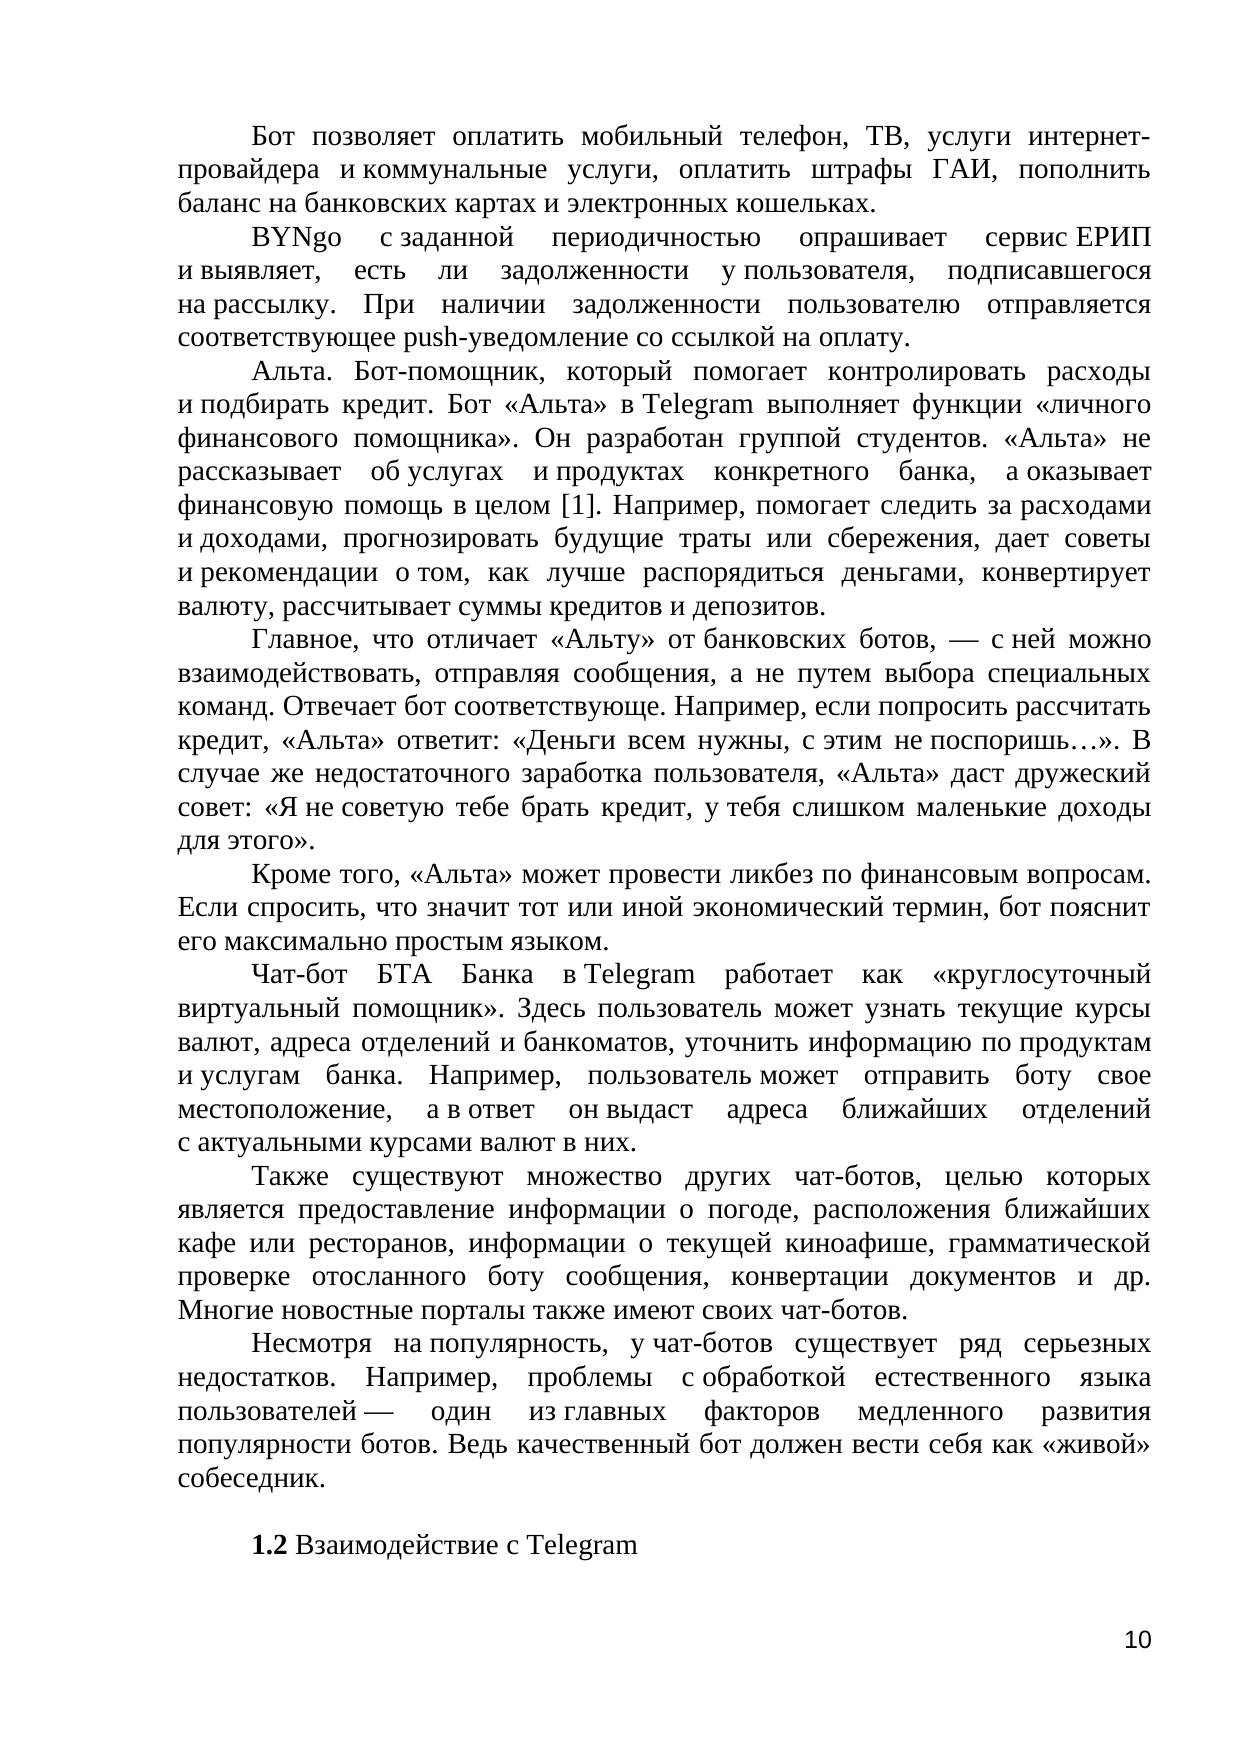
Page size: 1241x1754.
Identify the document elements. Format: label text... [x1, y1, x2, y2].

text Также существуют множество других чат-ботов, целью которых является предоставление информации о погоде, расположения ближайших кафе или ресторанов, информации о текущей киноафише, грамматической проверке отосланного боту сообщения, конвертации документов и др. Многие новостные порталы также имеют своих чат-ботов. [177, 1158, 1152, 1326]
text Бот позволяет оплатить мобильный телефон, ТВ, услуги интернет-провайдера и коммунальные услуги, оплатить штрафы ГАИ, пополнить баланс на банковских картах и электронных кошельках. [177, 118, 1152, 219]
text Несмотря на популярность, у чат-ботов существует ряд серьезных недостатков. Например, проблемы с обработкой естественного языка пользователей — один из главных факторов медленного развития популярности ботов. Ведь качественный бот должен вести себя как «живой» собеседник. [177, 1326, 1152, 1493]
text Альта. Бот-помощник, который помогает контролировать расходы и подбирать кредит. Бот «Альта» в Telegram выполняет функции «личного финансового помощника». Он разработан группой студентов. «Альта» не рассказывает об услугах и продуктах конкретного банка, а оказывает финансовую помощь в целом [1]. Например, помогает следить за расходами и доходами, прогнозировать будущие траты или сбережения, дает советы и рекомендации о том, как лучше распорядиться деньгами, конвертирует валюту, рассчитывает суммы кредитов и депозитов. [177, 353, 1152, 621]
text Чат-бот БТА Банка в Telegram работает как «круглосуточный виртуальный помощник». Здесь пользователь может узнать текущие курсы валют, адреса отделений и банкоматов, уточнить информацию по продуктам и услугам банка. Например, пользователь может отправить боту свое местоположение, а в ответ он выдаст адреса ближайших отделений с актуальными курсами валют в них. [177, 957, 1152, 1158]
subtitle 1.2 Взаимодействие c Telegram [251, 1527, 1152, 1560]
text Кроме того, «Альта» может провести ликбез по финансовым вопросам. Если спросить, что значит тот или иной экономический термин, бот пояснит его максимально простым языком. [177, 856, 1152, 957]
text BYNgo с заданной периодичностью опрашивает сервис ЕРИП и выявляет, есть ли задолженности у пользователя, подписавшегося на рассылку. При наличии задолженности пользователю отправляется соответствующее push-уведомление со ссылкой на оплату. [177, 219, 1152, 353]
text Главное, что отличает «Альту» от банковских ботов, — с ней можно взаимодействовать, отправляя сообщения, а не путем выбора специальных команд. Отвечает бот соответствующе. Например, если попросить рассчитать кредит, «Альта» ответит: «Деньги всем нужны, с этим не поспоришь…». В случае же недостаточного заработка пользователя, «Альта» даст дружеский совет: «Я не советую тебе брать кредит, у тебя слишком маленькие доходы для этого». [177, 621, 1152, 856]
